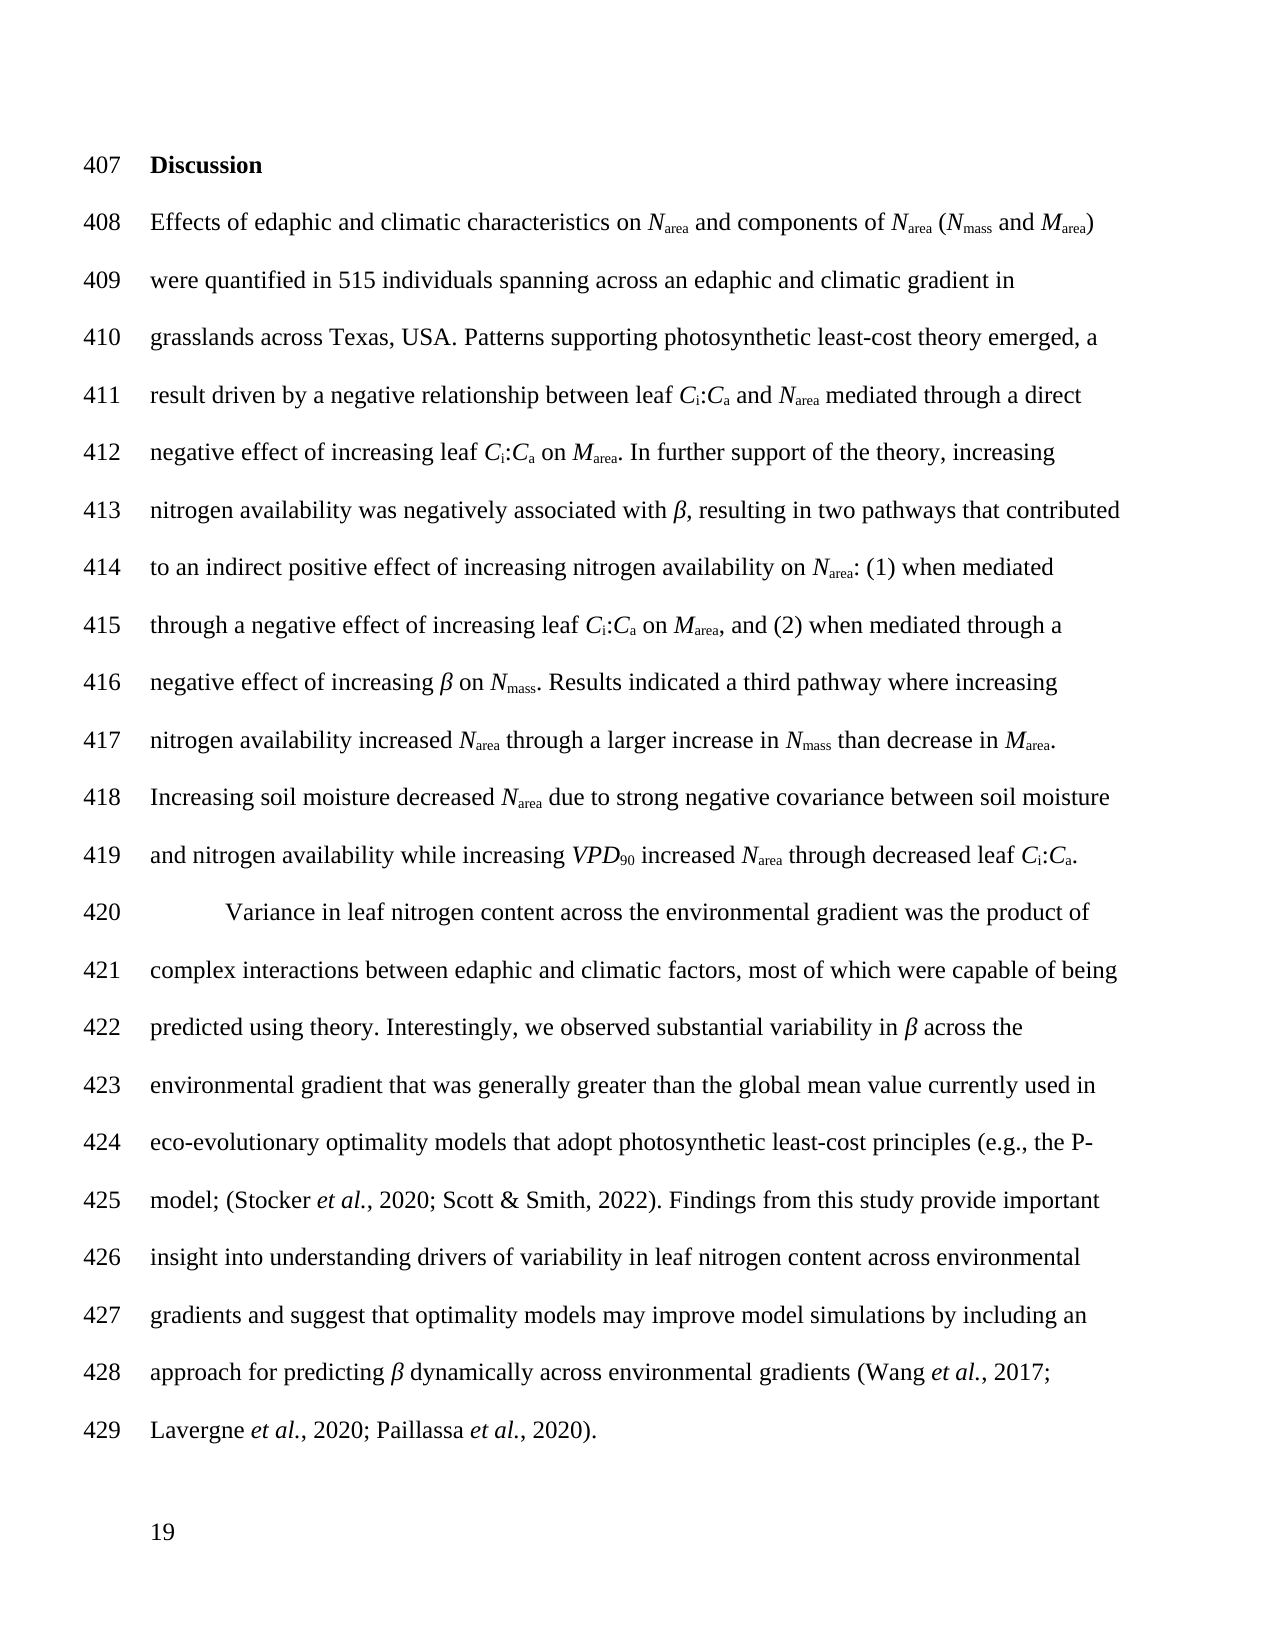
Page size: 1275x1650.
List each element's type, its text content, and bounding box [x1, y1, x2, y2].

text Discussion [150, 150, 1125, 179]
text Effects of edaphic and climatic characteristics on Narea and components of Narea (Nmass and Marea) were quantified in 515 individuals spanning across an edaphic and climatic gradient in grasslands across Texas, USA. Patterns supporting photosynthetic least-cost theory emerged, a result driven by a negative relationship between leaf Ci:Ca and Narea mediated through a direct negative effect of increasing leaf Ci:Ca on Marea. In further support of the theory, increasing nitrogen availability was negatively associated with β, resulting in two pathways that contributed to an indirect positive effect of increasing nitrogen availability on Narea: (1) when mediated through a negative effect of increasing leaf Ci:Ca on Marea, and (2) when mediated through a negative effect of increasing β on Nmass. Results indicated a third pathway where increasing nitrogen availability increased Narea through a larger increase in Nmass than decrease in Marea. Increasing soil moisture decreased Narea due to strong negative covariance between soil moisture and nitrogen availability while increasing VPD90 increased Narea through decreased leaf Ci:Ca. [150, 207, 1125, 869]
text Variance in leaf nitrogen content across the environmental gradient was the product of complex interactions between edaphic and climatic factors, most of which were capable of being predicted using theory. Interestingly, we observed substantial variability in β across the environmental gradient that was generally greater than the global mean value currently used in eco-evolutionary optimality models that adopt photosynthetic least-cost principles (e.g., the P-model; . Findings from this study provide important insight into understanding drivers of variability in leaf nitrogen content across environmental gradients and suggest that optimality models may improve model simulations by including an approach for predicting β dynamically across environmental gradients . [150, 897, 1125, 1444]
